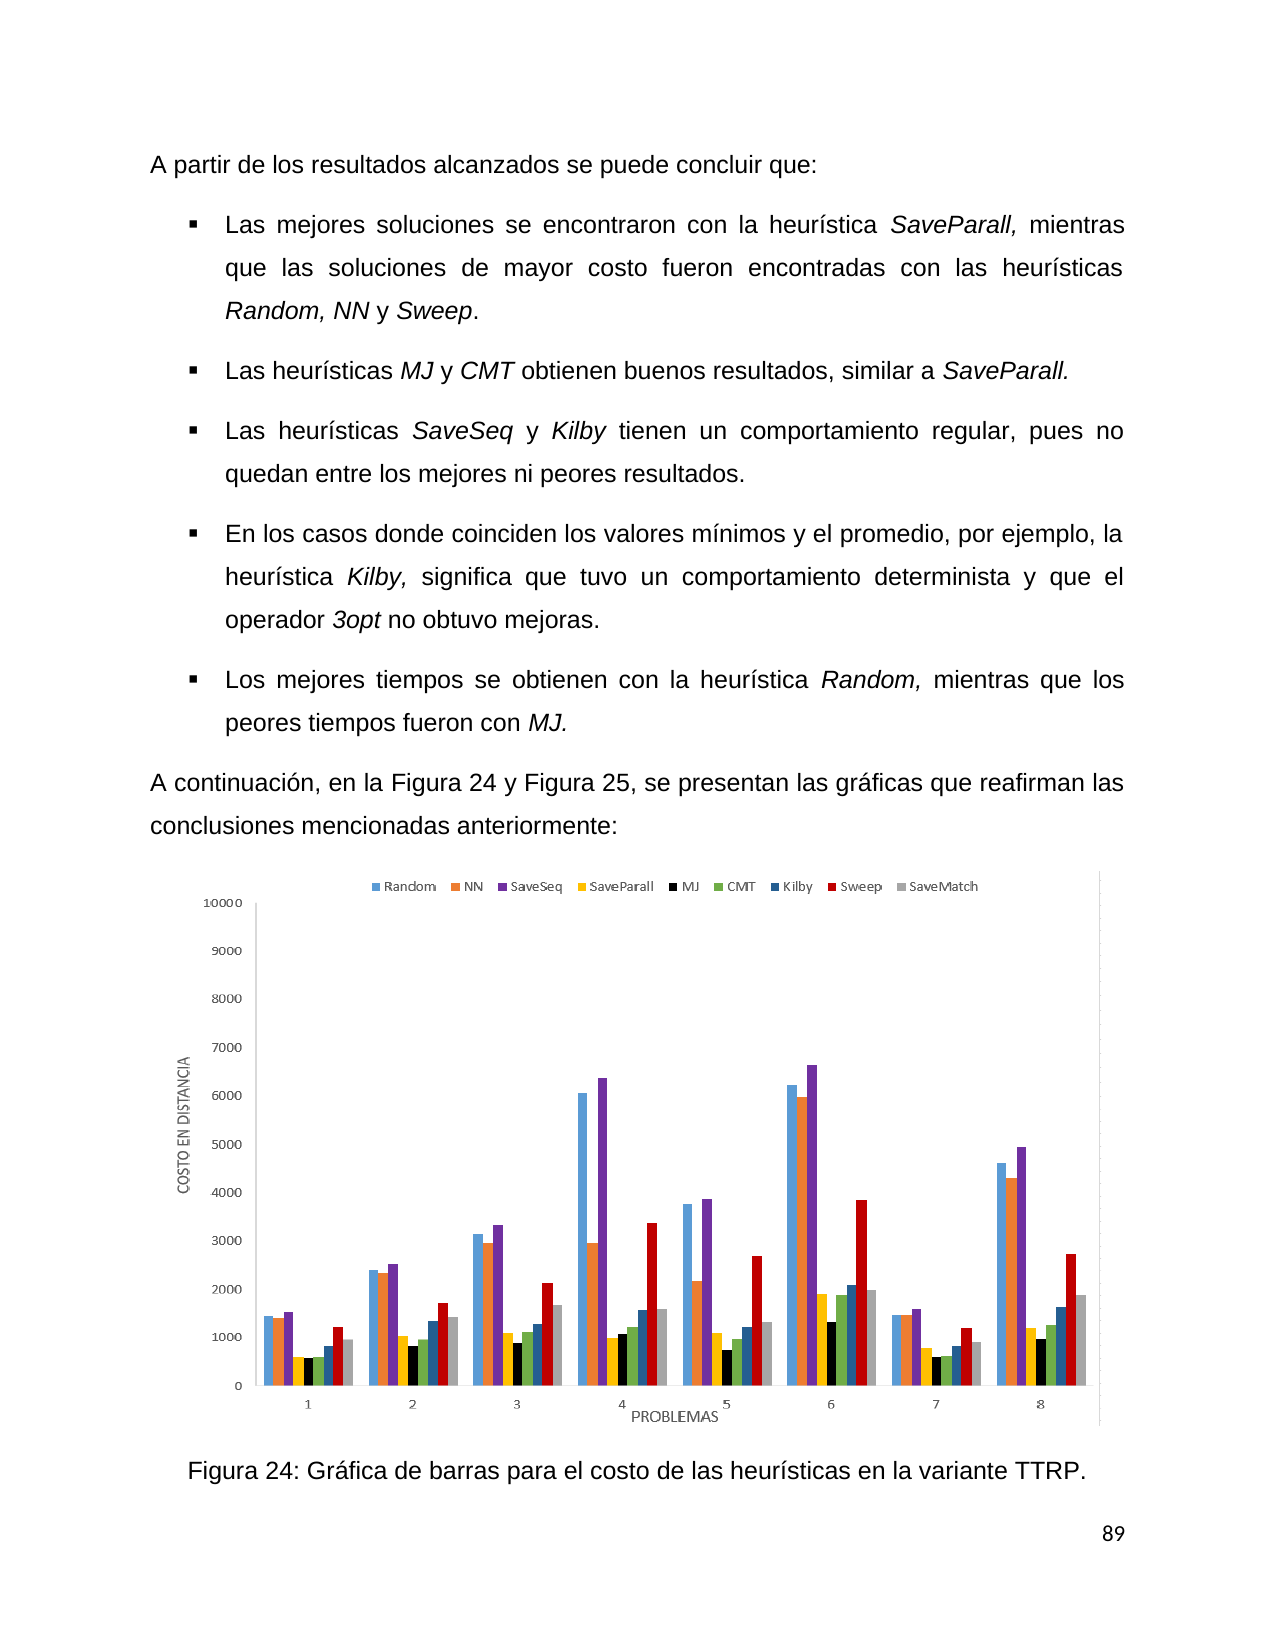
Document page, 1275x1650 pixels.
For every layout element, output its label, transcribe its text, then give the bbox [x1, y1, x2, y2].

text A continuación, en la Figura 24 y Figura 25, se presentan las gráficas que reafirman las conclusiones mencionadas anteriormente: [150, 768, 1125, 840]
list Las heurísticas MJ y CMT obtienen buenos resultados, similar a SaveParall. [187, 356, 1125, 385]
list En los casos donde coinciden los valores mínimos y el promedio, por ejemplo, la heurística Kilby, significa que tuvo un comportamiento determinista y que el operador 3opt no obtuvo mejoras. [187, 519, 1125, 634]
list Los mejores tiempos se obtienen con la heurística Random, mientras que los peores tiempos fueron con MJ. [187, 665, 1125, 737]
picture [173, 871, 1102, 1426]
text Figura 24: Gráfica de barras para el costo de las heurísticas en la variante TTRP. [150, 1456, 1125, 1485]
list Las heurísticas SaveSeq y Kilby tienen un comportamiento regular, pues no quedan entre los mejores ni peores resultados. [187, 416, 1125, 488]
list Las mejores soluciones se encontraron con la heurística SaveParall, mientras que las soluciones de mayor costo fueron encontradas con las heurísticas Random, NN y Sweep. [187, 210, 1125, 325]
text A partir de los resultados alcanzados se puede concluir que: [150, 150, 1125, 179]
